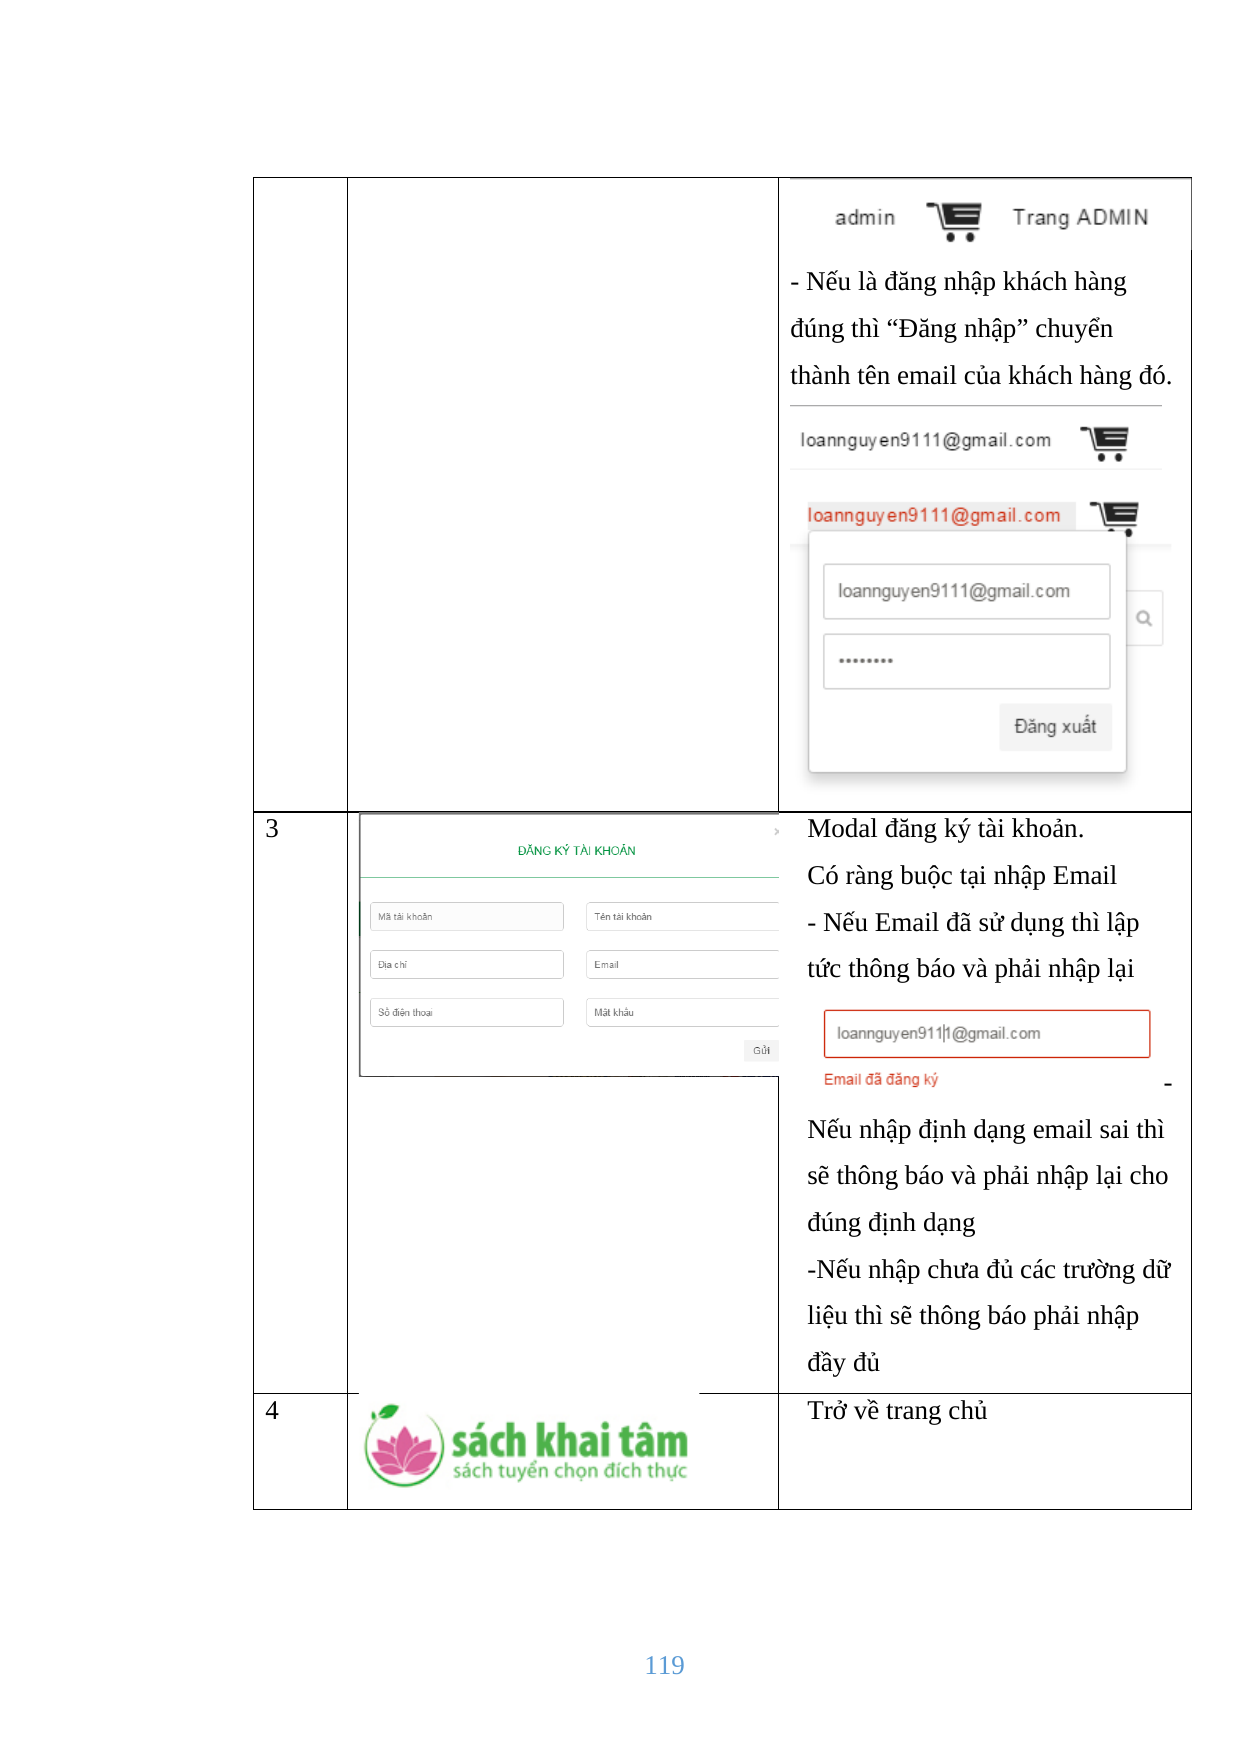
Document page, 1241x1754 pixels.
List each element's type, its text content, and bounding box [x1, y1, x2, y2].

picture [807, 999, 1164, 1092]
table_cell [779, 178, 1191, 811]
table_cell 3 [254, 813, 347, 1393]
table_cell 4 [254, 1394, 347, 1509]
picture [790, 405, 1162, 470]
table_cell Modal đăng ký tài khoản. Có ràng buộc tại nhập Email - Nếu Email đã sử dụng thì lập tức thông báo và phải nhập lại - Nếu nhập định dạng email sai thì sẽ thông báo và phải nhập lại cho đúng định dạng -Nếu nhập chưa đủ các trường dữ liệu thì sẽ thông báo phải nhập đầy đủ [779, 813, 1191, 1393]
table_cell logo của nhà sách [348, 1394, 778, 1509]
picture [358, 1393, 700, 1494]
picture [790, 485, 1172, 796]
picture [790, 178, 1192, 250]
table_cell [348, 178, 778, 811]
table_cell 2 [254, 178, 347, 811]
picture [358, 812, 779, 1077]
table_cell [348, 813, 778, 1393]
table_cell Trở về trang chủ [779, 1394, 1191, 1509]
